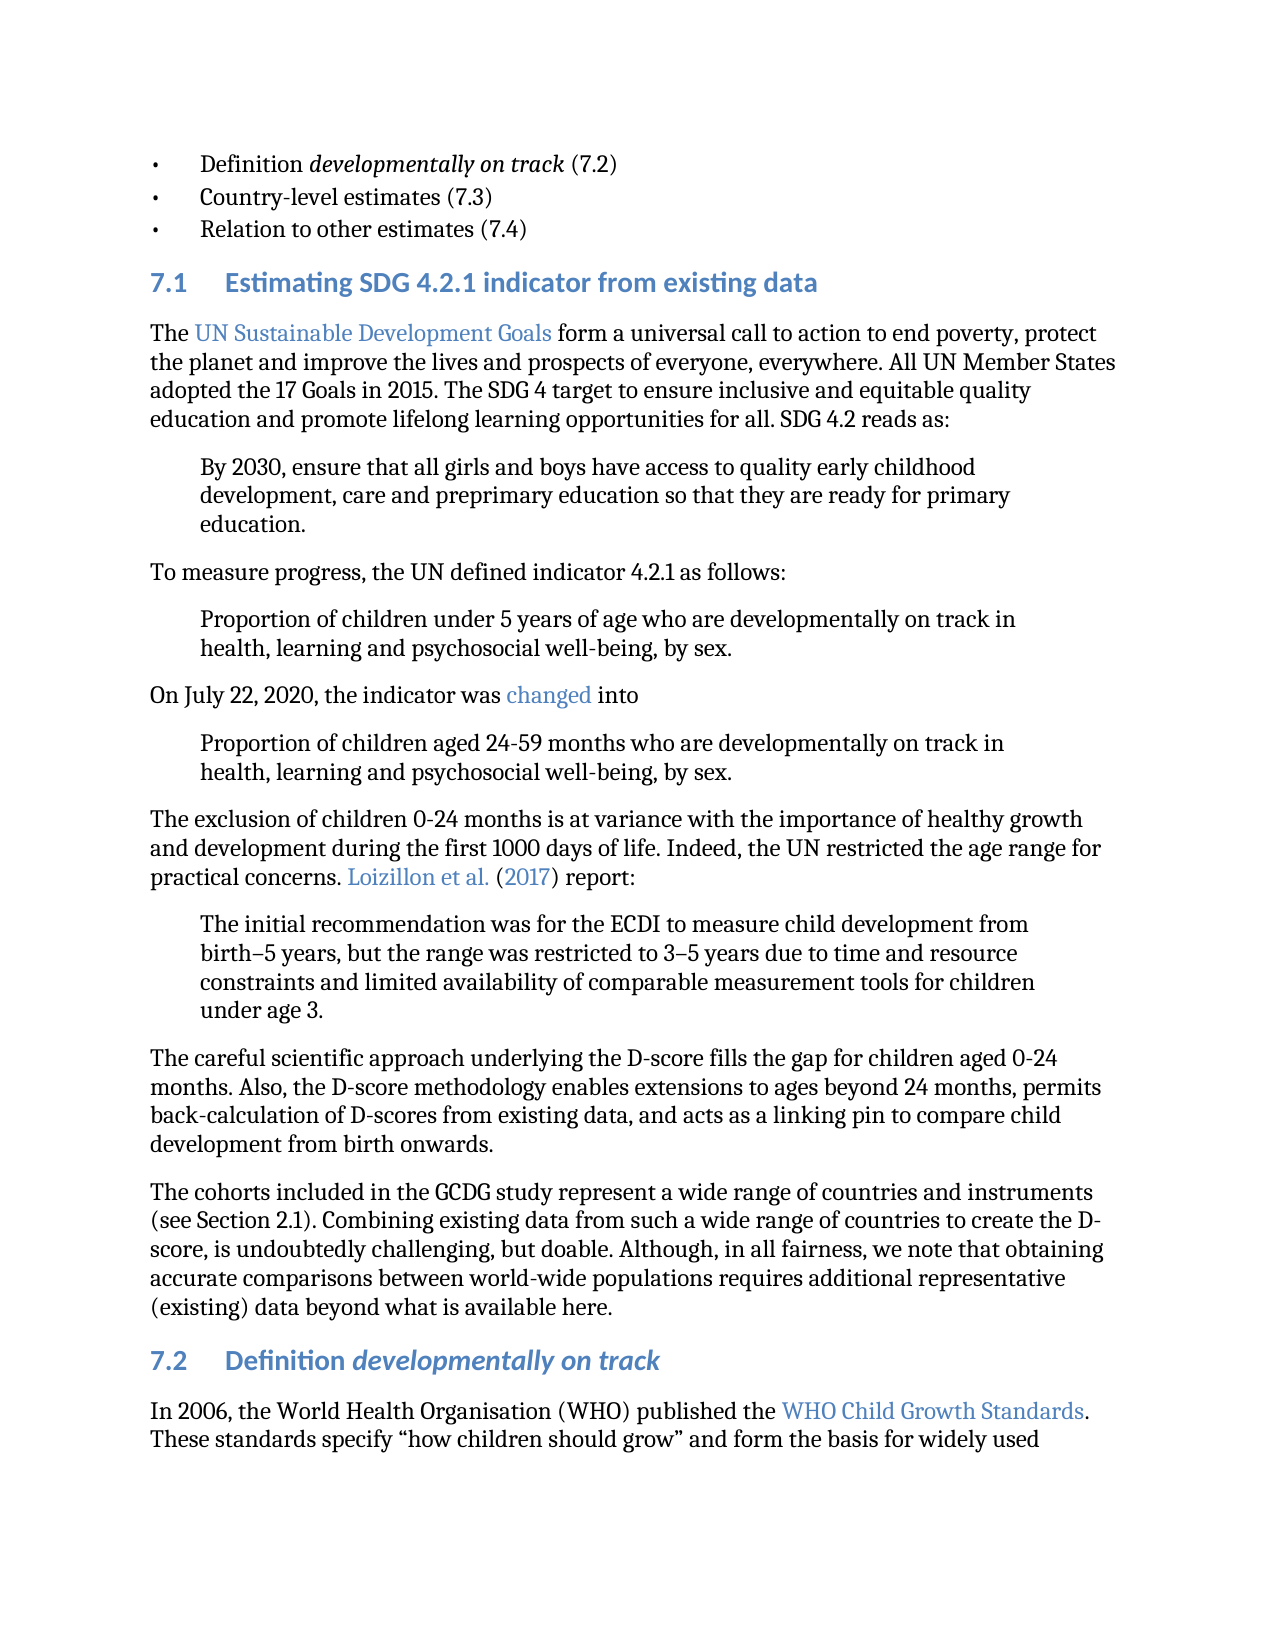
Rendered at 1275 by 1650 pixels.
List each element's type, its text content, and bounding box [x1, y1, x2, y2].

text By 2030, ensure that all girls and boys have access to quality early childhood development, care and preprimary education so that they are ready for primary education. [200, 453, 1075, 539]
text On July 22, 2020, the indicator was changed into [150, 681, 1125, 710]
list Relation to other estimates (7.4) [150, 215, 1125, 244]
text The cohorts included in the GCDG study represent a wide range of countries and instruments (see Section 2.1). Combining existing data from such a wide range of countries to create the D-score, is undoubtedly challenging, but doable. Although, in all fairness, we note that obtaining accurate comparisons between world-wide populations requires additional representative (existing) data beyond what is available here. [150, 1178, 1125, 1321]
list Country-level estimates (7.3) [150, 182, 1125, 211]
text Proportion of children under 5 years of age who are developmentally on track in health, learning and psychosocial well-being, by sex. [200, 605, 1075, 663]
text The careful scientific approach underlying the D-score fills the gap for children aged 0-24 months. Also, the D-score methodology enables extensions to ages beyond 24 months, permits back-calculation of D-scores from existing data, and acts as a linking pin to compare child development from birth onwards. [150, 1044, 1125, 1159]
text The exclusion of children 0-24 months is at variance with the importance of healthy growth and development during the first 1000 days of life. Indeed, the UN restricted the age range for practical concerns. Loizillon et al. (2017) report: [150, 805, 1125, 891]
text The initial recommendation was for the ECDI to measure child development from birth–5 years, but the range was restricted to 3–5 years due to time and resource constraints and limited availability of comparable measurement tools for children under age 3. [200, 910, 1075, 1025]
text To measure progress, the UN defined indicator 4.2.1 as follows: [150, 558, 1125, 586]
subtitle 7.1 Estimating SDG 4.2.1 indicator from existing data [150, 264, 1125, 300]
subtitle 7.2 Definition developmentally on track [150, 1342, 1125, 1378]
list Definition developmentally on track (7.2) [150, 150, 1125, 179]
text Proportion of children aged 24-59 months who are developmentally on track in health, learning and psychosocial well-being, by sex. [200, 729, 1075, 786]
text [150, 1397, 1125, 1454]
text The UN Sustainable Development Goals form a universal call to action to end poverty, protect the planet and improve the lives and prospects of everyone, everywhere. All UN Member States adopted the 17 Goals in 2015. The SDG 4 target to ensure inclusive and equitable quality education and promote lifelong learning opportunities for all. SDG 4.2 reads as: [150, 319, 1125, 434]
